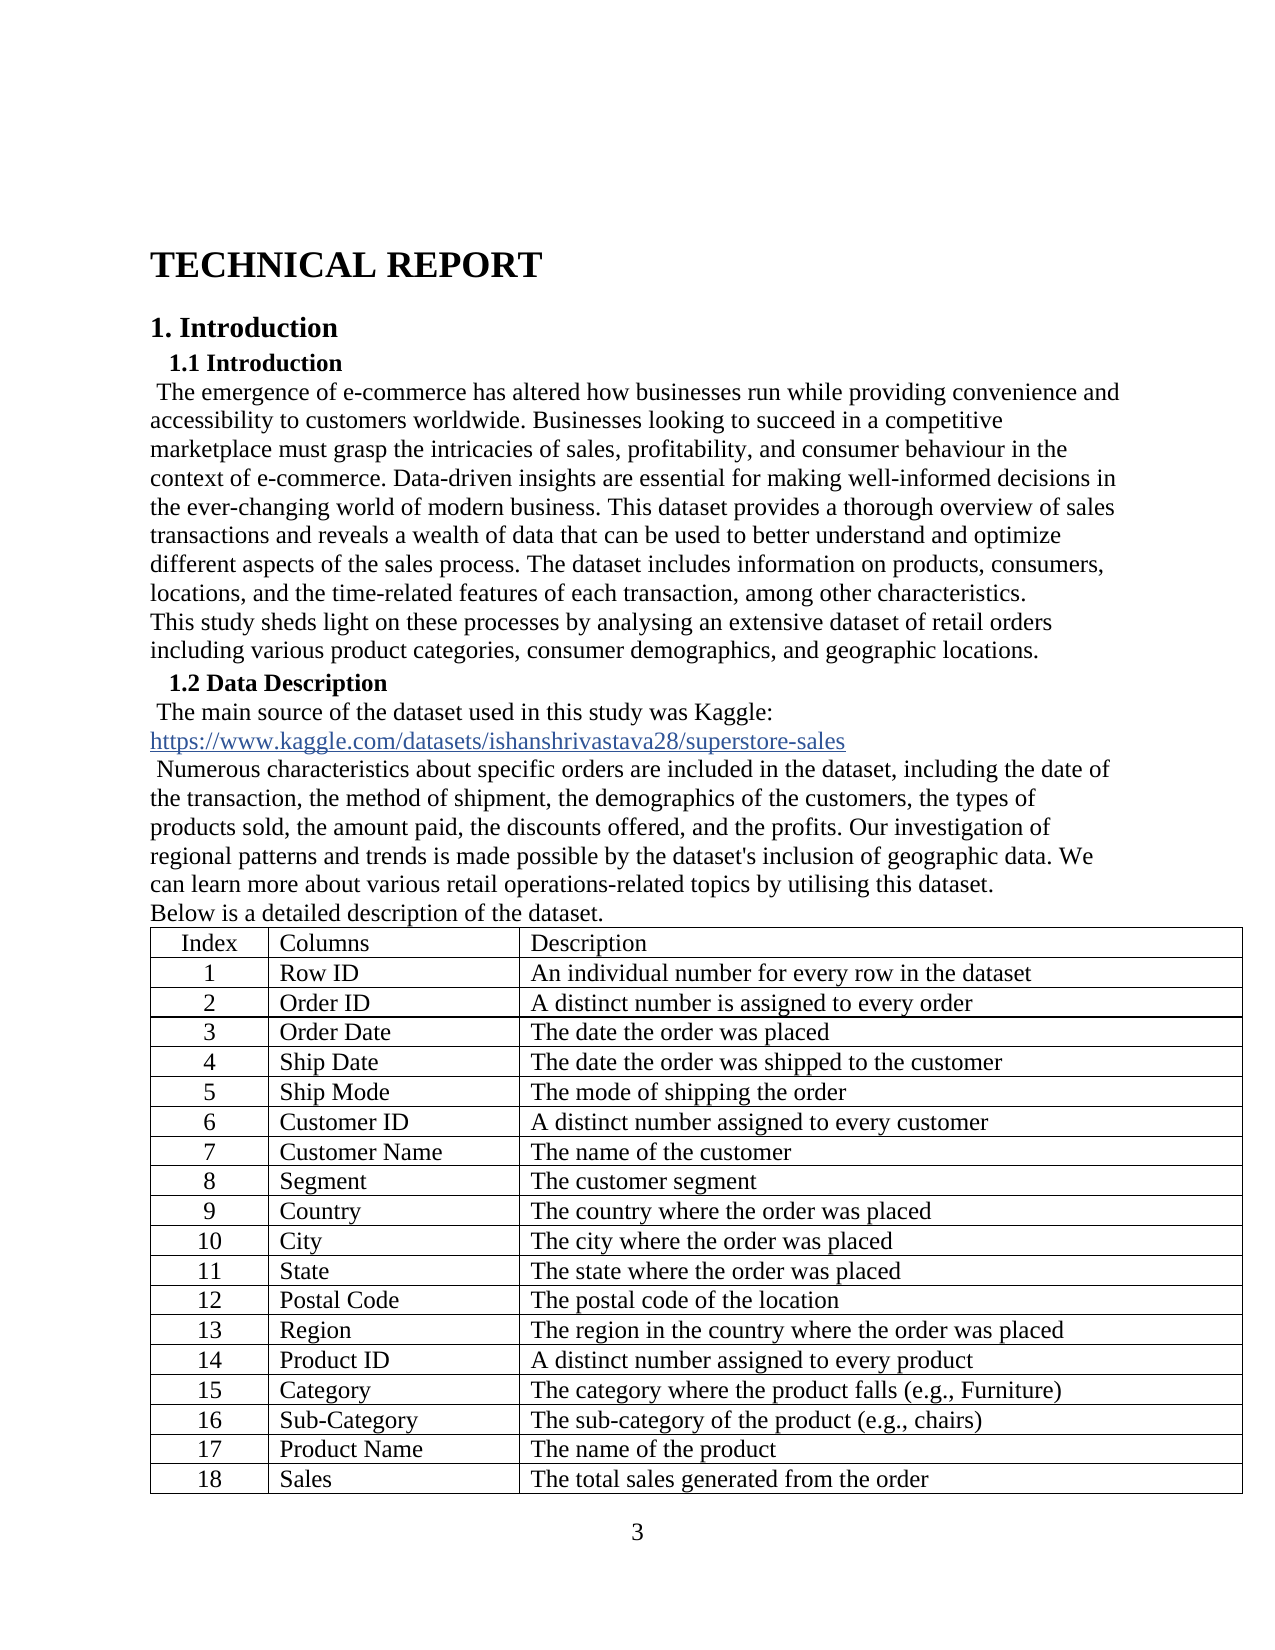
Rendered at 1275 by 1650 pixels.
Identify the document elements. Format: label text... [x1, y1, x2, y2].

table_cell 17 [151, 1435, 268, 1463]
text Below is a detailed description of the dataset. [150, 898, 1125, 927]
text Numerous characteristics about specific orders are included in the dataset, including the date of the transaction, the method of shipment, the demographics of the customers, the types of products sold, the amount paid, the discounts offered, and the profits. Our investigation of regional patterns and trends is made possible by the dataset's inclusion of geographic data. We can learn more about various retail operations-related topics by utilising this dataset. [150, 754, 1125, 898]
table_cell 3 [151, 1018, 268, 1046]
table_cell Order ID [269, 988, 519, 1016]
table_cell 10 [151, 1226, 268, 1255]
table_cell Ship Mode [269, 1077, 519, 1106]
table_cell 1 [151, 958, 268, 987]
table_cell The category where the product falls (e.g., Furniture) [520, 1375, 1242, 1404]
table_cell Postal Code [269, 1286, 519, 1314]
table_cell State [269, 1256, 519, 1284]
table_cell 16 [151, 1405, 268, 1433]
table_cell City [269, 1226, 519, 1255]
subtitle TECHNICAL REPORT [150, 242, 1125, 285]
table_cell The country where the order was placed [520, 1196, 1242, 1225]
table_header Columns [269, 928, 519, 957]
table_cell The name of the customer [520, 1137, 1242, 1165]
table_cell Sales [269, 1464, 519, 1493]
table_cell 2 [151, 988, 268, 1016]
table_cell 18 [151, 1464, 268, 1493]
text This study sheds light on these processes by analysing an extensive dataset of retail orders including various product categories, consumer demographics, and geographic locations. [150, 607, 1125, 664]
table_cell Product Name [269, 1435, 519, 1463]
subtitle 1. Introduction [150, 310, 1125, 344]
table_cell 7 [151, 1137, 268, 1165]
table_cell The postal code of the location [520, 1286, 1242, 1314]
table_cell The region in the country where the order was placed [520, 1315, 1242, 1344]
table_cell A distinct number is assigned to every order [520, 988, 1242, 1016]
table_cell Category [269, 1375, 519, 1404]
table_header Description [520, 928, 1242, 957]
table_cell A distinct number assigned to every product [520, 1345, 1242, 1374]
table_cell 13 [151, 1315, 268, 1344]
table_cell The mode of shipping the order [520, 1077, 1242, 1106]
table_cell Sub-Category [269, 1405, 519, 1433]
table_cell 8 [151, 1166, 268, 1195]
table_cell 6 [151, 1107, 268, 1136]
table_cell The date the order was placed [520, 1018, 1242, 1046]
table_cell The name of the product [520, 1435, 1242, 1463]
table_cell The city where the order was placed [520, 1226, 1242, 1255]
table_cell Product ID [269, 1345, 519, 1374]
subtitle 1.1 Introduction [150, 348, 1125, 377]
table_cell A distinct number assigned to every customer [520, 1107, 1242, 1136]
table_cell Row ID [269, 958, 519, 987]
table_cell An individual number for every row in the dataset [520, 958, 1242, 987]
table_cell 12 [151, 1286, 268, 1314]
table_cell Order Date [269, 1018, 519, 1046]
table_cell 11 [151, 1256, 268, 1284]
table_header Index [151, 928, 268, 957]
table_cell The total sales generated from the order [520, 1464, 1242, 1493]
table_cell The date the order was shipped to the customer [520, 1047, 1242, 1076]
text The main source of the dataset used in this study was Kaggle: https://www.kaggle.com/datasets/ishanshrivastava28/superstore-sales [150, 697, 1125, 754]
table_cell Region [269, 1315, 519, 1344]
subtitle 1.2 Data Description [150, 668, 1125, 697]
table_cell The customer segment [520, 1166, 1242, 1195]
table_cell Segment [269, 1166, 519, 1195]
table_cell The state where the order was placed [520, 1256, 1242, 1284]
table_cell 5 [151, 1077, 268, 1106]
table_cell 9 [151, 1196, 268, 1225]
table_cell Country [269, 1196, 519, 1225]
text The emergence of e-commerce has altered how businesses run while providing convenience and accessibility to customers worldwide. Businesses looking to succeed in a competitive marketplace must grasp the intricacies of sales, profitability, and consumer behaviour in the context of e-commerce. Data-driven insights are essential for making well-informed decisions in the ever-changing world of modern business. This dataset provides a thorough overview of sales transactions and reveals a wealth of data that can be used to better understand and optimize different aspects of the sales process. The dataset includes information on products, consumers, locations, and the time-related features of each transaction, among other characteristics. [150, 377, 1125, 607]
table_cell Customer Name [269, 1137, 519, 1165]
table_cell Ship Date [269, 1047, 519, 1076]
table_cell Customer ID [269, 1107, 519, 1136]
table_cell 4 [151, 1047, 268, 1076]
table_cell 15 [151, 1375, 268, 1404]
table_cell 14 [151, 1345, 268, 1374]
table_cell The sub-category of the product (e.g., chairs) [520, 1405, 1242, 1433]
